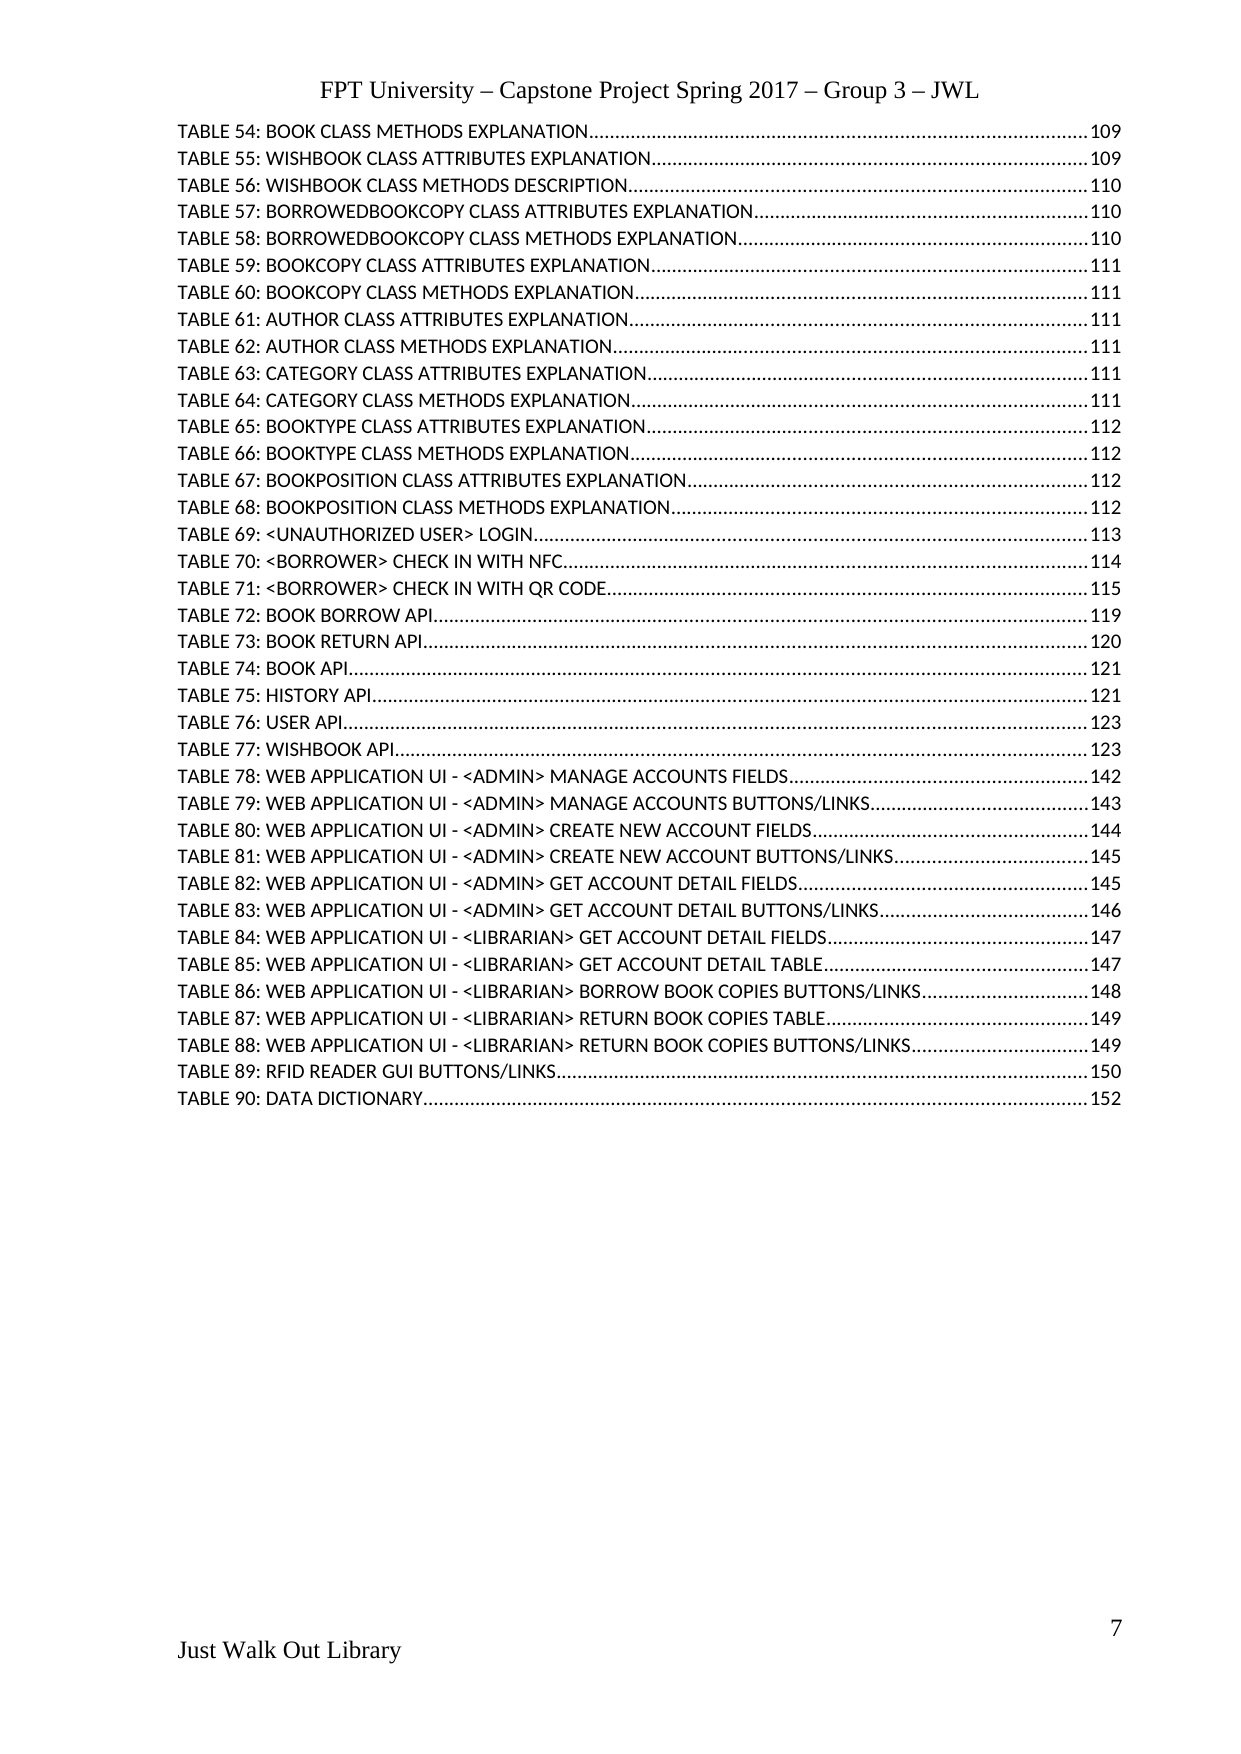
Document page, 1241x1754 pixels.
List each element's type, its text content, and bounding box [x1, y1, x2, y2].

text Table 66: BookType class methods explanation 112 [177, 441, 1122, 466]
text Table 67: BookPosition class attributes explanation 112 [177, 467, 1122, 493]
text Table 70: <Borrower> Check in with NFC 114 [177, 548, 1122, 573]
text Table 71: <Borrower> Check in with QR Code 115 [177, 575, 1122, 600]
text Table 89: RFID Reader GUI Buttons/links 150 [177, 1059, 1122, 1084]
text Table 65: BookType class attributes explanation 112 [177, 414, 1122, 439]
text Table 75: History API 121 [177, 682, 1122, 708]
text Table 78: Web application UI - <Admin> Manage Accounts Fields 142 [177, 763, 1122, 788]
text Table 61: Author class attributes explanation 111 [177, 306, 1122, 332]
text Table 77: WishBook API 123 [177, 736, 1122, 762]
text Table 56: Wishbook class methods description 110 [177, 172, 1122, 197]
text Table 87: Web application UI - <Librarian> Return Book Copies table 149 [177, 1005, 1122, 1030]
text Table 80: Web application UI - <Admin> Create New Account Fields 144 [177, 817, 1122, 842]
text Table 82: Web application UI - <Admin> Get Account Detail Fields 145 [177, 871, 1122, 896]
text Table 79: Web application UI - <Admin> Manage Accounts Buttons/links 143 [177, 790, 1122, 815]
text Table 83: Web application UI - <Admin> Get Account Detail Buttons/links 146 [177, 897, 1122, 923]
text Table 58: BorrowedBookCopy class methods explanation 110 [177, 226, 1122, 251]
text Table 59: BookCopy class attributes explanation 111 [177, 252, 1122, 278]
text Table 86: Web application UI - <Librarian> Borrow Book Copies Buttons/links 148 [177, 978, 1122, 1003]
text Table 69: <Unauthorized User> Login 113 [177, 521, 1122, 547]
text Table 54: Book class methods explanation 109 [177, 118, 1122, 143]
text Table 74: Book API 121 [177, 656, 1122, 681]
text Table 68: BookPosition class methods explanation 112 [177, 494, 1122, 520]
text Table 76: User API 123 [177, 709, 1122, 735]
text Table 64: Category class methods explanation 111 [177, 387, 1122, 412]
text Table 63: Category class attributes explanation 111 [177, 360, 1122, 385]
text Table 85: Web application UI - <Librarian> Get Account Detail table 147 [177, 951, 1122, 977]
text Table 73: Book Return API 120 [177, 629, 1122, 654]
text Table 72: Book Borrow API 119 [177, 602, 1122, 627]
text Table 60: BookCopy class methods explanation 111 [177, 279, 1122, 305]
text Table 84: Web application UI - <Librarian> Get Account Detail Fields 147 [177, 924, 1122, 950]
text Table 88: Web application UI - <Librarian> Return Book Copies Buttons/links 149 [177, 1032, 1122, 1057]
text Table 55: Wishbook class attributes explanation 109 [177, 145, 1122, 170]
text Table 62: Author class methods explanation 111 [177, 333, 1122, 358]
text Table 90: Data Dictionary 152 [177, 1086, 1122, 1111]
text Table 81: Web application UI - <Admin> Create New Account Buttons/links 145 [177, 844, 1122, 869]
text Table 57: BorrowedBookCopy class attributes explanation 110 [177, 199, 1122, 224]
